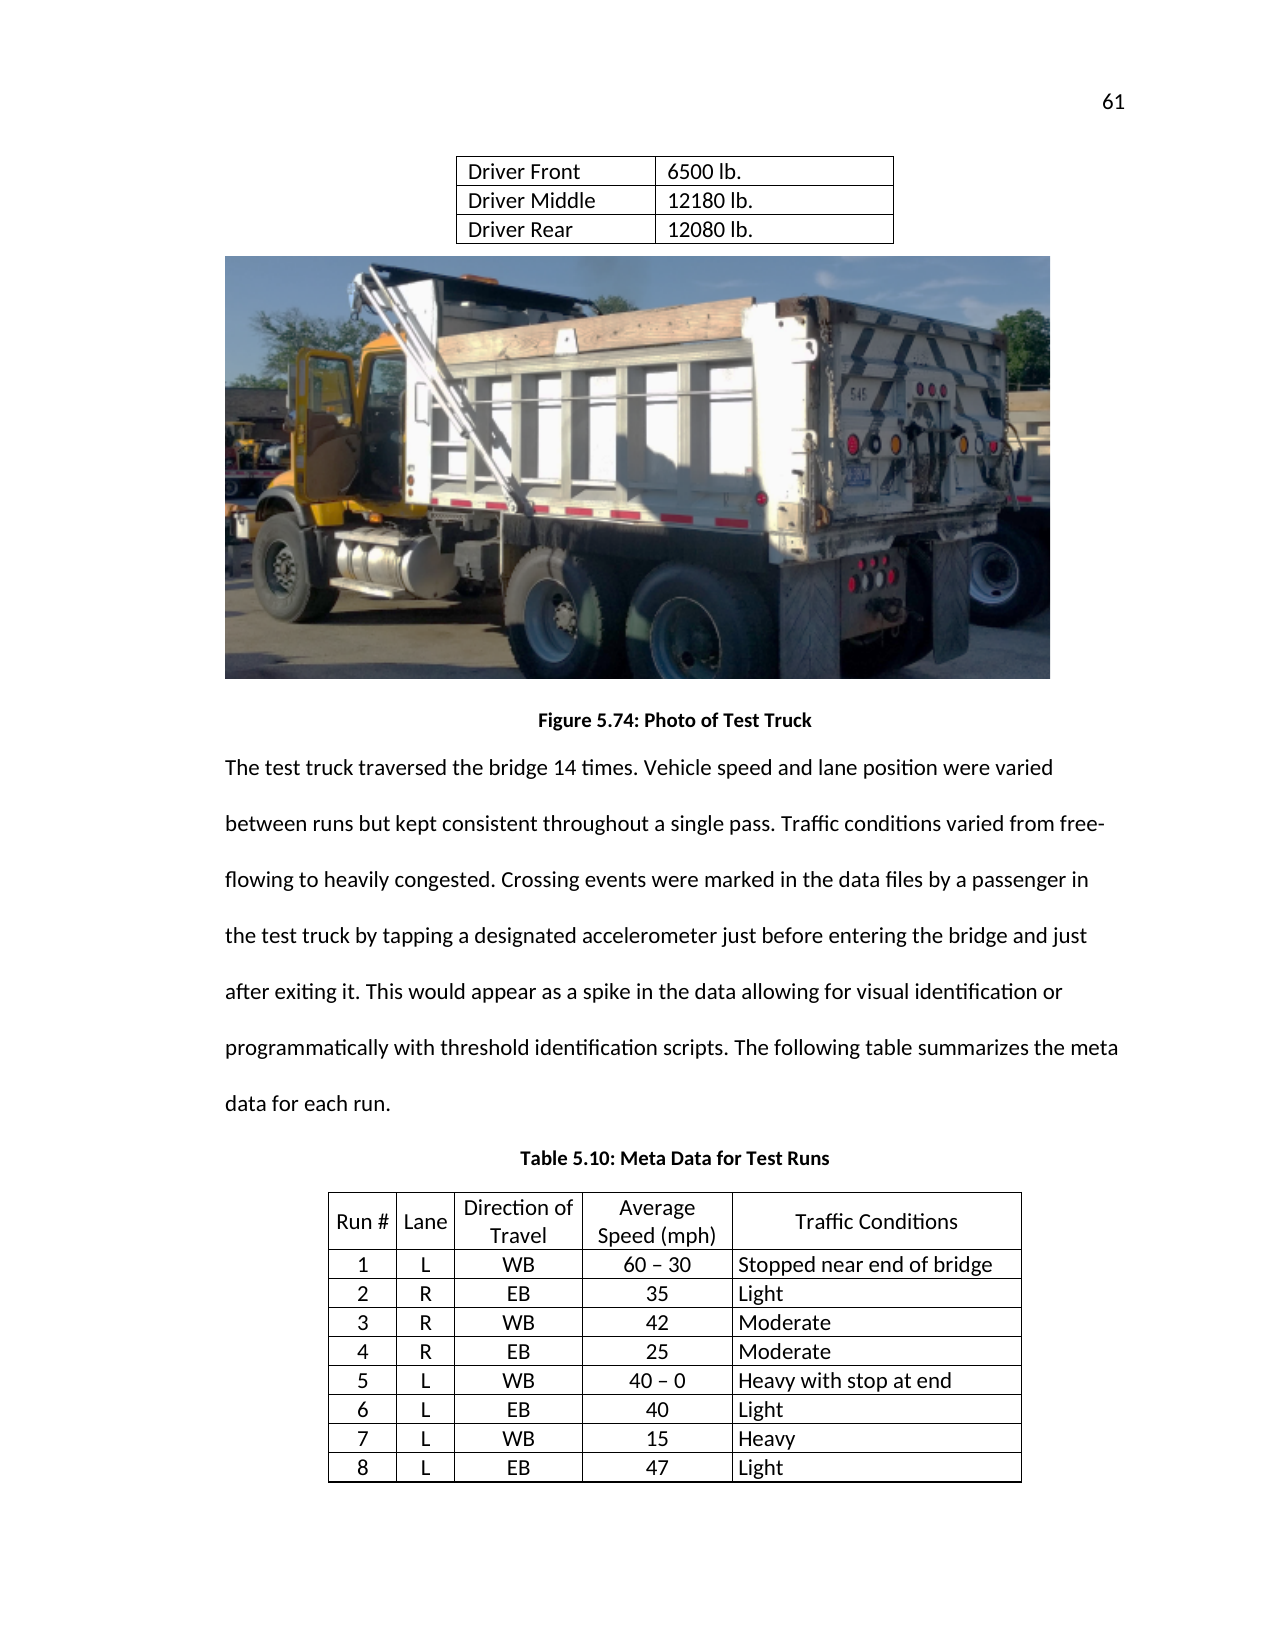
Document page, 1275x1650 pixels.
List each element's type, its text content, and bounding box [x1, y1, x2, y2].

table_cell EB [455, 1453, 582, 1481]
table_cell Driver Middle [457, 186, 655, 214]
table_cell EB [455, 1395, 582, 1423]
table_cell L [397, 1453, 454, 1481]
table_cell L [397, 1366, 454, 1394]
table_cell 6 [329, 1395, 396, 1423]
table_cell WB [455, 1366, 582, 1394]
table_cell 40 – 0 [583, 1366, 732, 1394]
table_cell Light [733, 1395, 1021, 1423]
table_cell 35 [583, 1279, 732, 1307]
table_cell 7 [329, 1424, 396, 1452]
table_cell R [397, 1337, 454, 1365]
table_cell Moderate [733, 1337, 1021, 1365]
table_cell 1 [329, 1250, 396, 1278]
table_cell Moderate [733, 1308, 1021, 1336]
table_cell EB [455, 1279, 582, 1307]
table_cell Heavy with stop at end [733, 1366, 1021, 1394]
table_cell R [397, 1279, 454, 1307]
table_cell WB [455, 1308, 582, 1336]
table_cell 8 [329, 1453, 396, 1481]
table_cell 25 [583, 1337, 732, 1365]
table_cell Heavy [733, 1424, 1021, 1452]
table_cell Driver Rear [457, 215, 655, 243]
table_cell L [397, 1250, 454, 1278]
table_cell 4 [329, 1337, 396, 1365]
table_cell Light [733, 1453, 1021, 1481]
table_cell 42 [583, 1308, 732, 1336]
table_cell EB [455, 1337, 582, 1365]
table_cell Stopped near end of bridge [733, 1250, 1021, 1278]
table_cell WB [455, 1250, 582, 1278]
table_cell 40 [583, 1395, 732, 1423]
table_cell 12080 lb. [656, 215, 893, 243]
table_cell 15 [583, 1424, 732, 1452]
table_header Traffic Conditions [733, 1193, 1021, 1249]
table_header Lane [397, 1193, 454, 1249]
table_cell L [397, 1424, 454, 1452]
table_cell 47 [583, 1453, 732, 1481]
table_cell Light [733, 1279, 1021, 1307]
table_cell 2 [329, 1279, 396, 1307]
table_cell Driver Front [457, 157, 655, 185]
table_cell WB [455, 1424, 582, 1452]
table_cell 5 [329, 1366, 396, 1394]
table_cell R [397, 1308, 454, 1336]
table_header Run # [329, 1193, 396, 1249]
table_cell 3 [329, 1308, 396, 1336]
table_header Average Speed (mph) [583, 1193, 732, 1249]
picture [225, 256, 1050, 679]
table_cell L [397, 1395, 454, 1423]
table_header Direction of Travel [455, 1193, 582, 1249]
table_cell 60 – 30 [583, 1250, 732, 1278]
text The test truck traversed the bridge 14 times. Vehicle speed and lane position were varied between runs but kept consistent throughout a single pass. Traffic conditions varied from free-flowing to heavily congested. Crossing events were marked in the data files by a passenger in the test truck by tapping a designated accelerometer just before entering the bridge and just after exiting it. This would appear as a spike in the data allowing for visual identification or programmatically with threshold identification scripts. The following table summarizes the meta data for each run. [225, 753, 1125, 1117]
table_cell 6500 lb. [656, 157, 893, 185]
table_cell 12180 lb. [656, 186, 893, 214]
